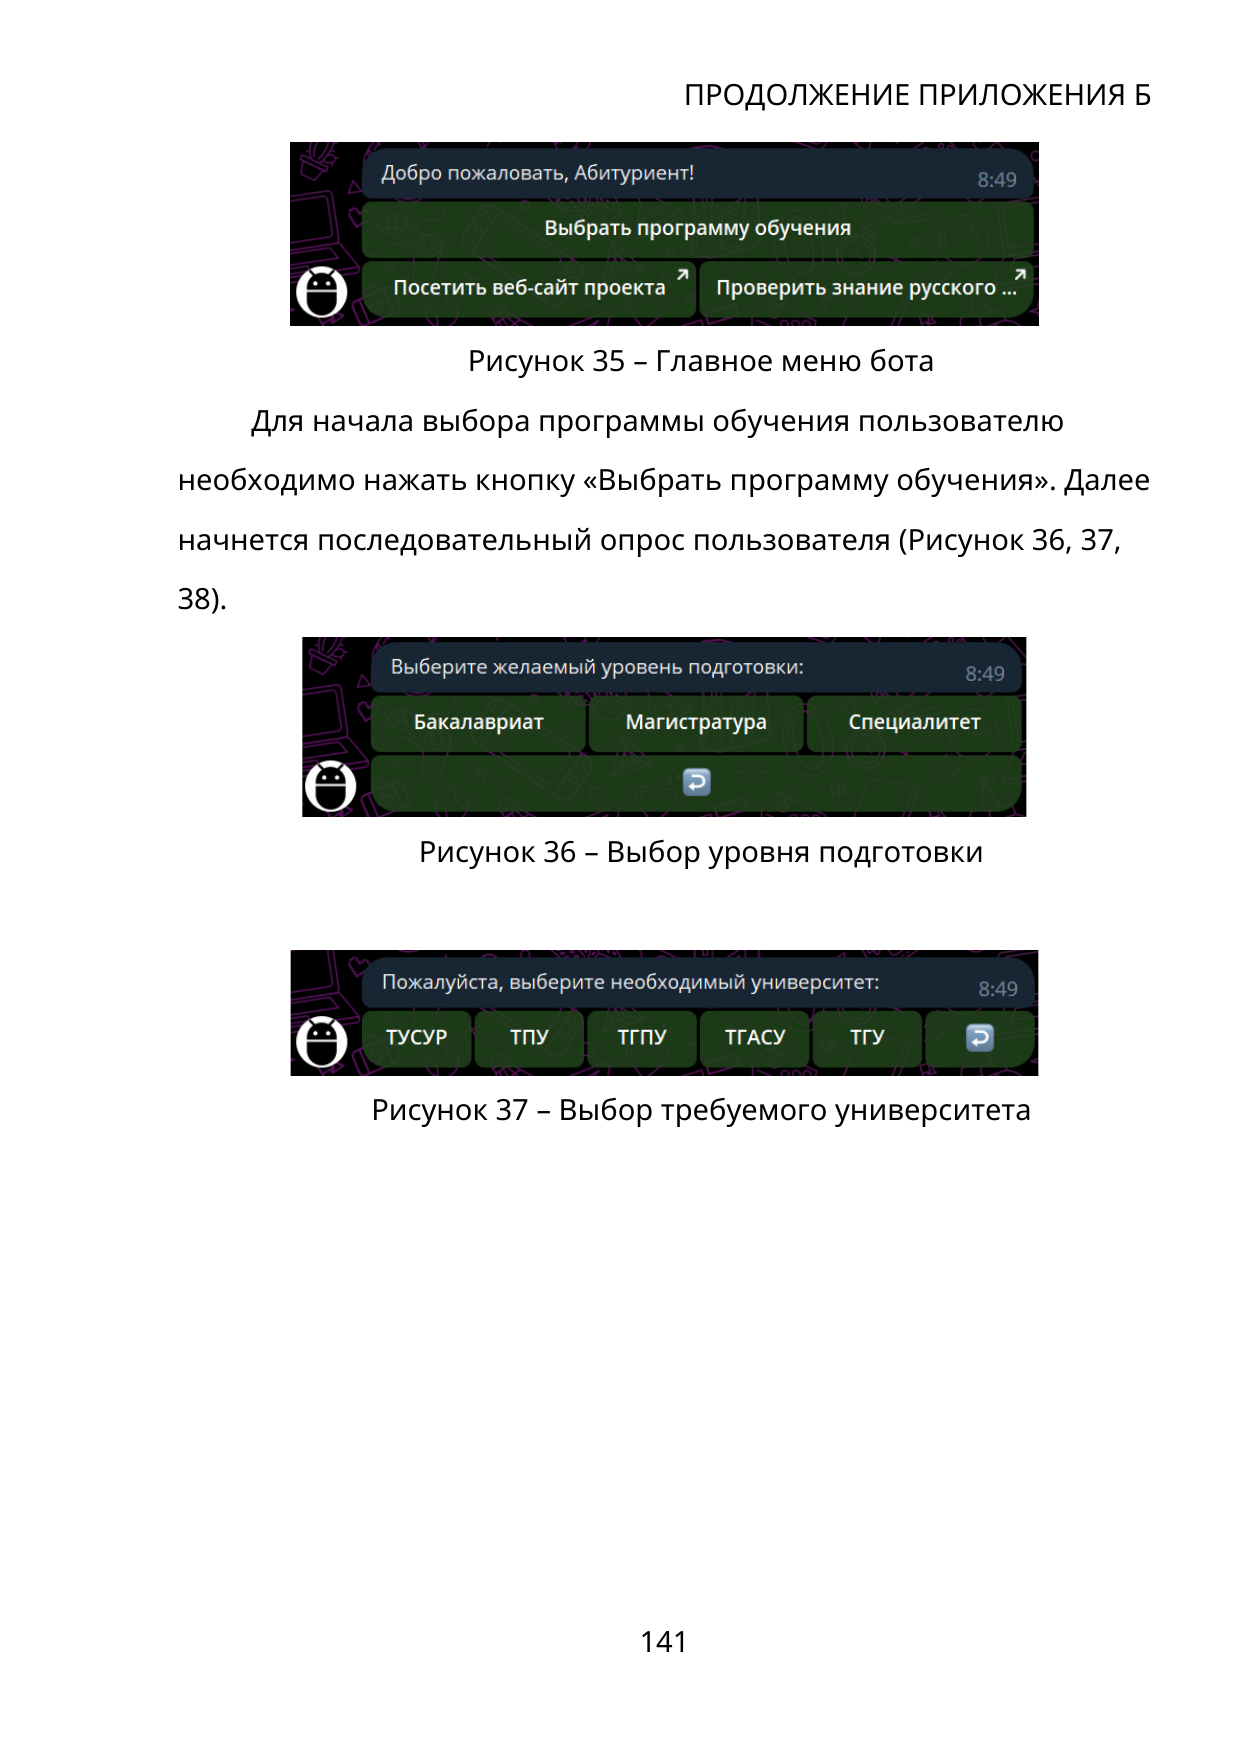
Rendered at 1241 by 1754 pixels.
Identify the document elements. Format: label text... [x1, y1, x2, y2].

picture [290, 142, 1039, 326]
picture [290, 950, 1039, 1076]
text Рисунок 35 – Главное меню бота [177, 340, 1152, 380]
picture [302, 637, 1027, 817]
text Рисунок 36 – Выбор уровня подготовки [177, 831, 1152, 871]
text Для начала выбора программы обучения пользователю необходимо нажать кнопку «Выбрать программу обучения». Далее начнется последовательный опрос пользователя (Рисунок 36, 37, 38). [177, 400, 1152, 618]
text Рисунок 37 – Выбор требуемого университета [177, 1089, 1152, 1129]
